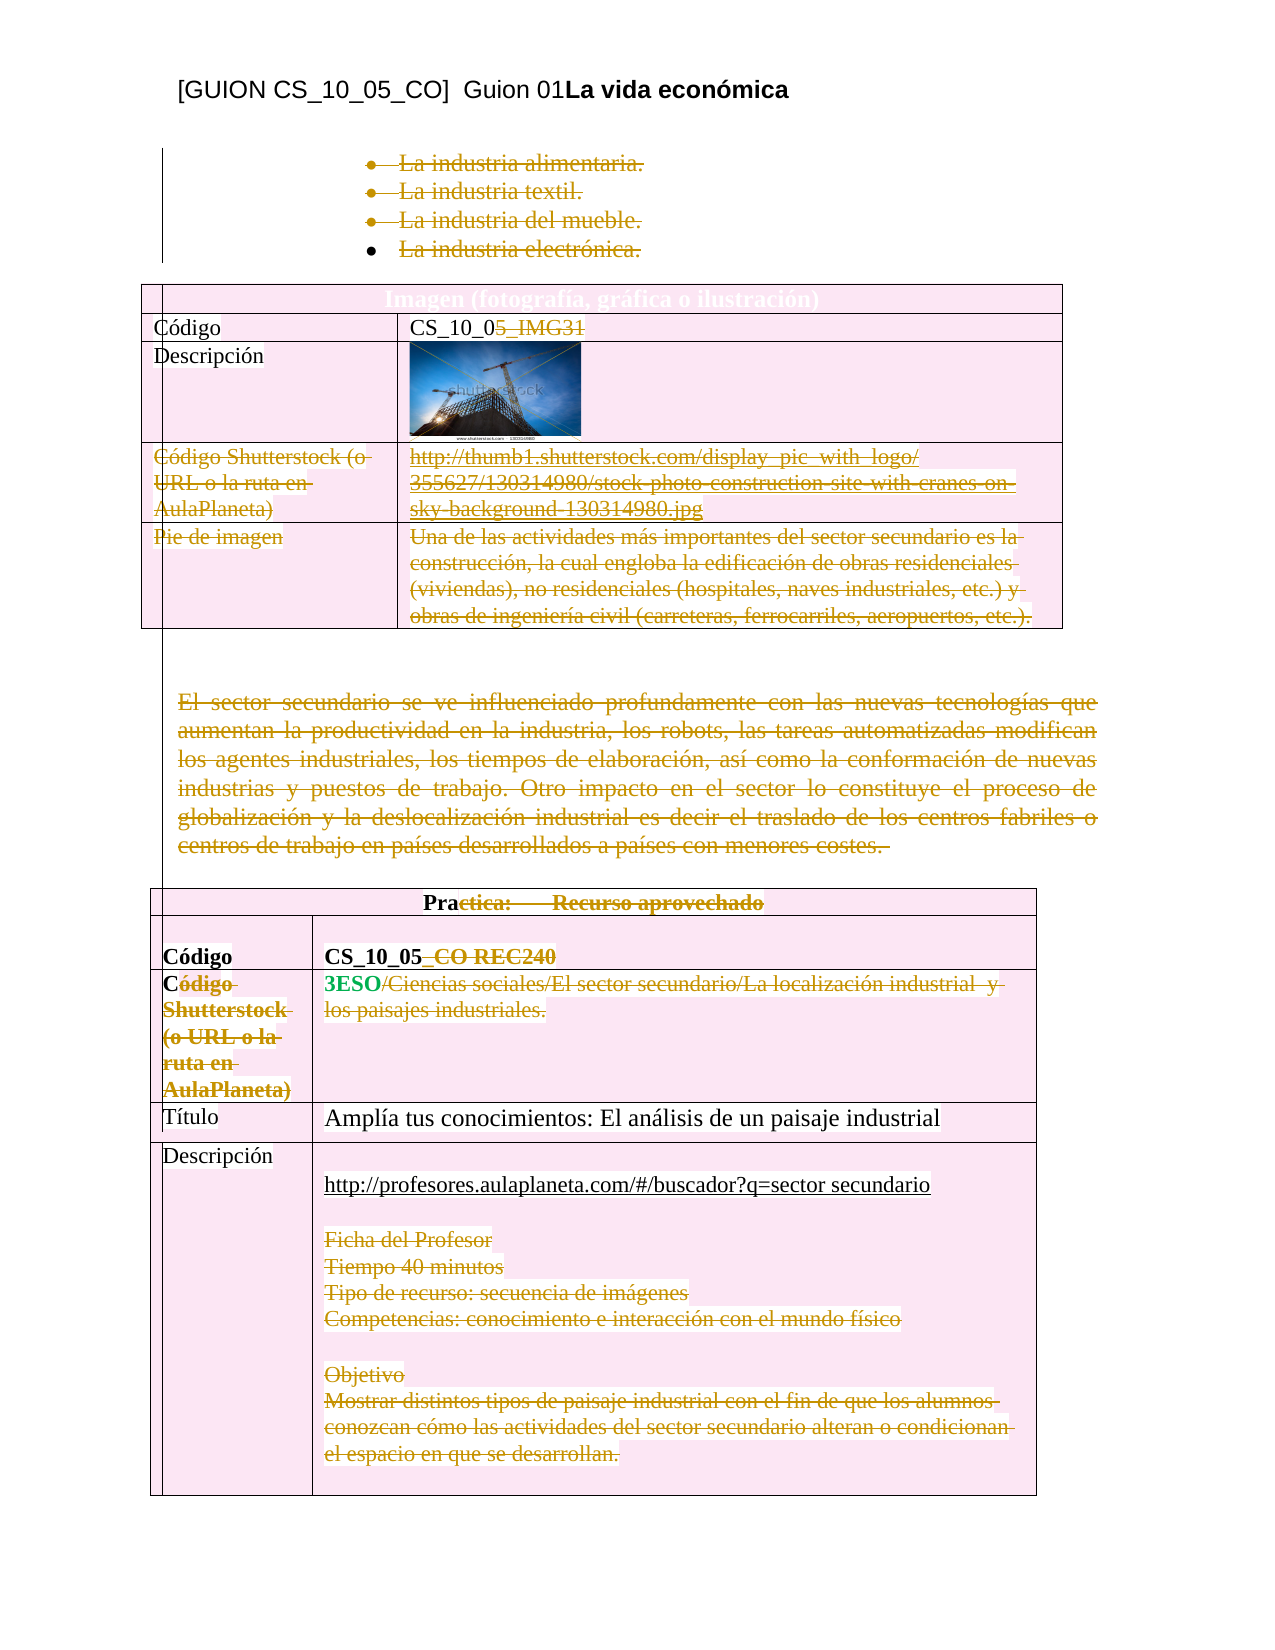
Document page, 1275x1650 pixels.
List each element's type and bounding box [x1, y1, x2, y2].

picture [411, 393, 580, 442]
picture [409, 343, 494, 441]
picture [497, 342, 582, 441]
picture [411, 341, 580, 391]
